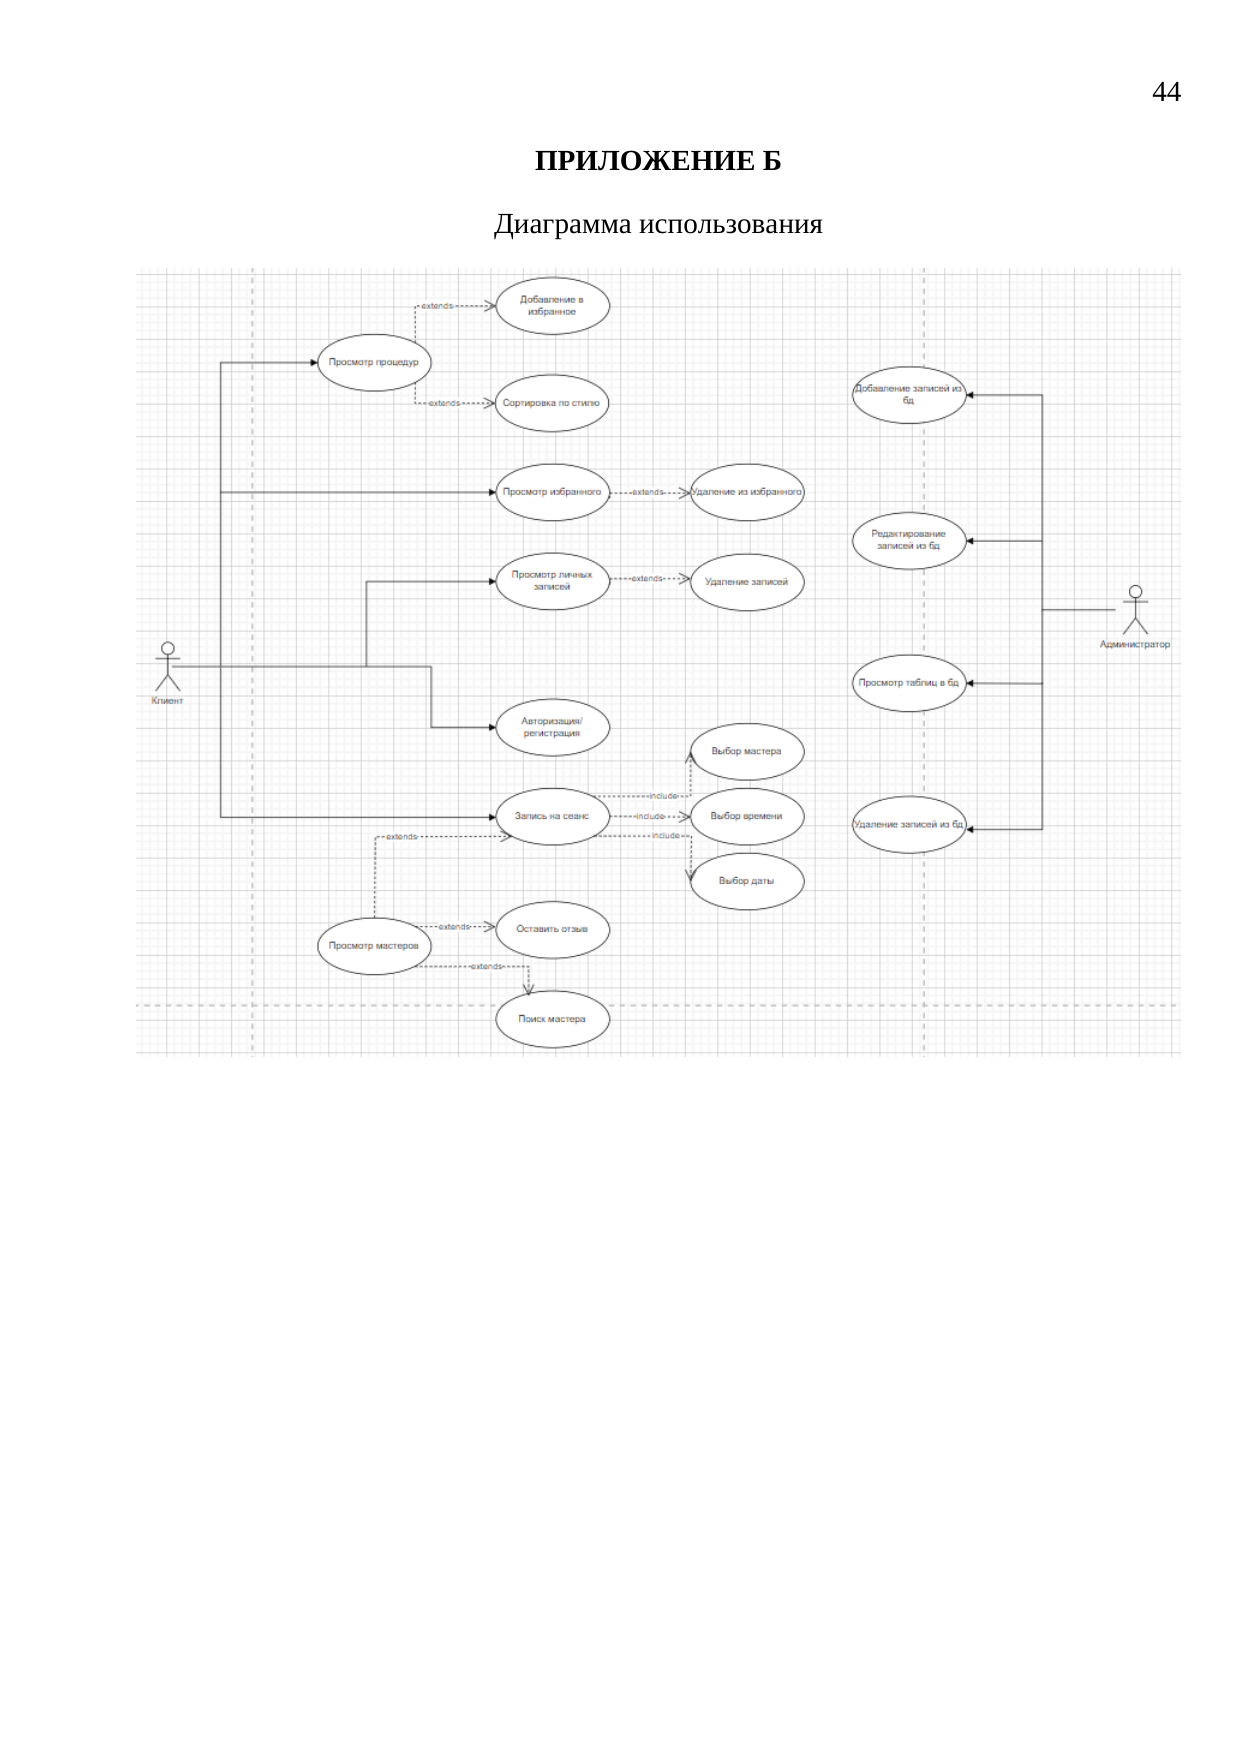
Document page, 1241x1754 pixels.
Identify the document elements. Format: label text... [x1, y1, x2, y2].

text Диаграмма использования [136, 206, 1181, 239]
picture [135, 268, 1182, 1057]
subtitle ПРИЛОЖЕНИЕ Б [136, 143, 1181, 177]
